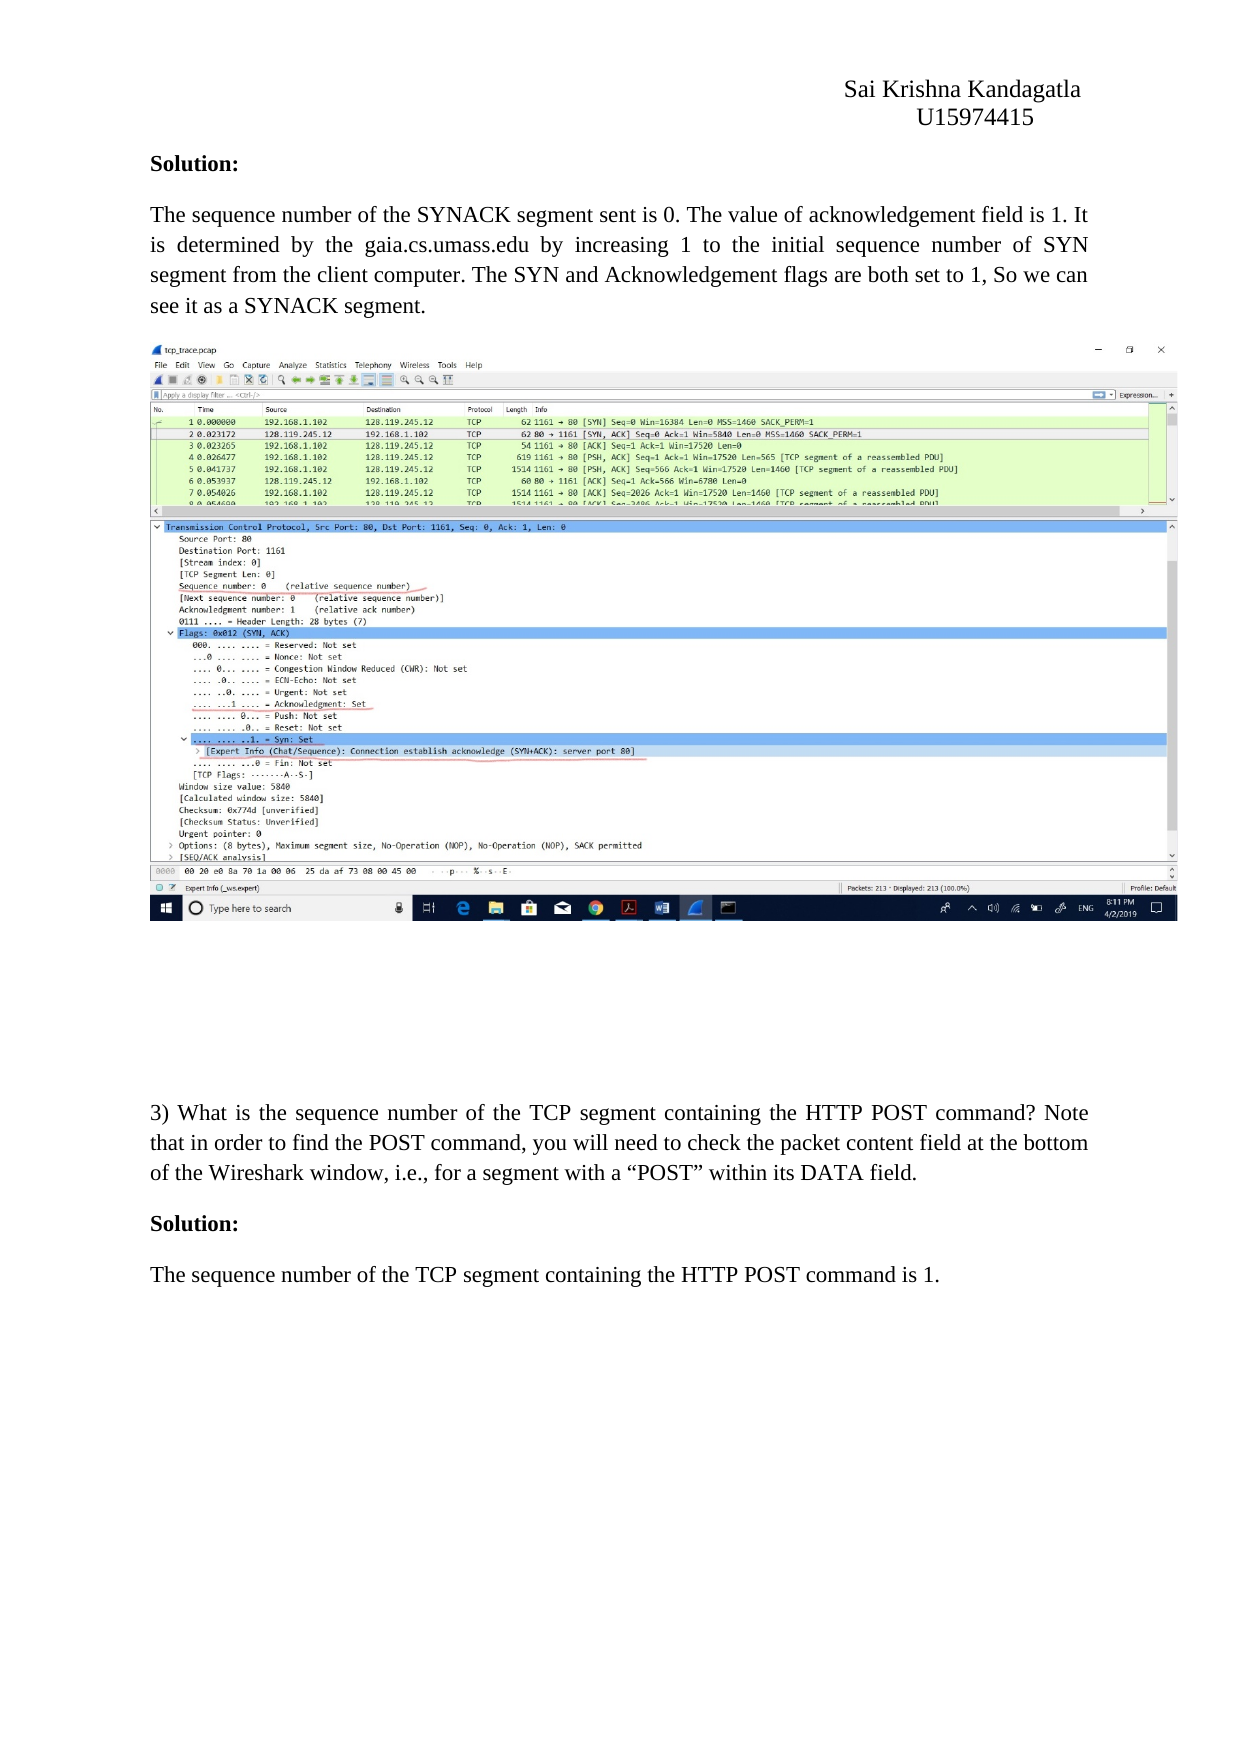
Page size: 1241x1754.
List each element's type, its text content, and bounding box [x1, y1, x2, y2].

text The sequence number of the SYNACK segment sent is 0. The value of acknowledgement field is 1. It is determined by the gaia.cs.umass.edu by increasing 1 to the initial sequence number of SYN segment from the client computer. The SYN and Acknowledgement flags are both set to 1, So we can see it as a SYNACK segment. [150, 201, 1090, 318]
text 3) What is the sequence number of the TCP segment containing the HTTP POST command? Note that in order to find the POST command, you will need to check the packet content field at the bottom of the Wireshark window, i.e., for a segment with a “POST” within its DATA field. [150, 1099, 1090, 1186]
text The sequence number of the TCP segment containing the HTTP POST command is 1. [150, 1261, 1090, 1288]
text Solution: [150, 150, 1090, 176]
text Solution: [150, 1210, 1090, 1237]
picture [150, 342, 1178, 921]
